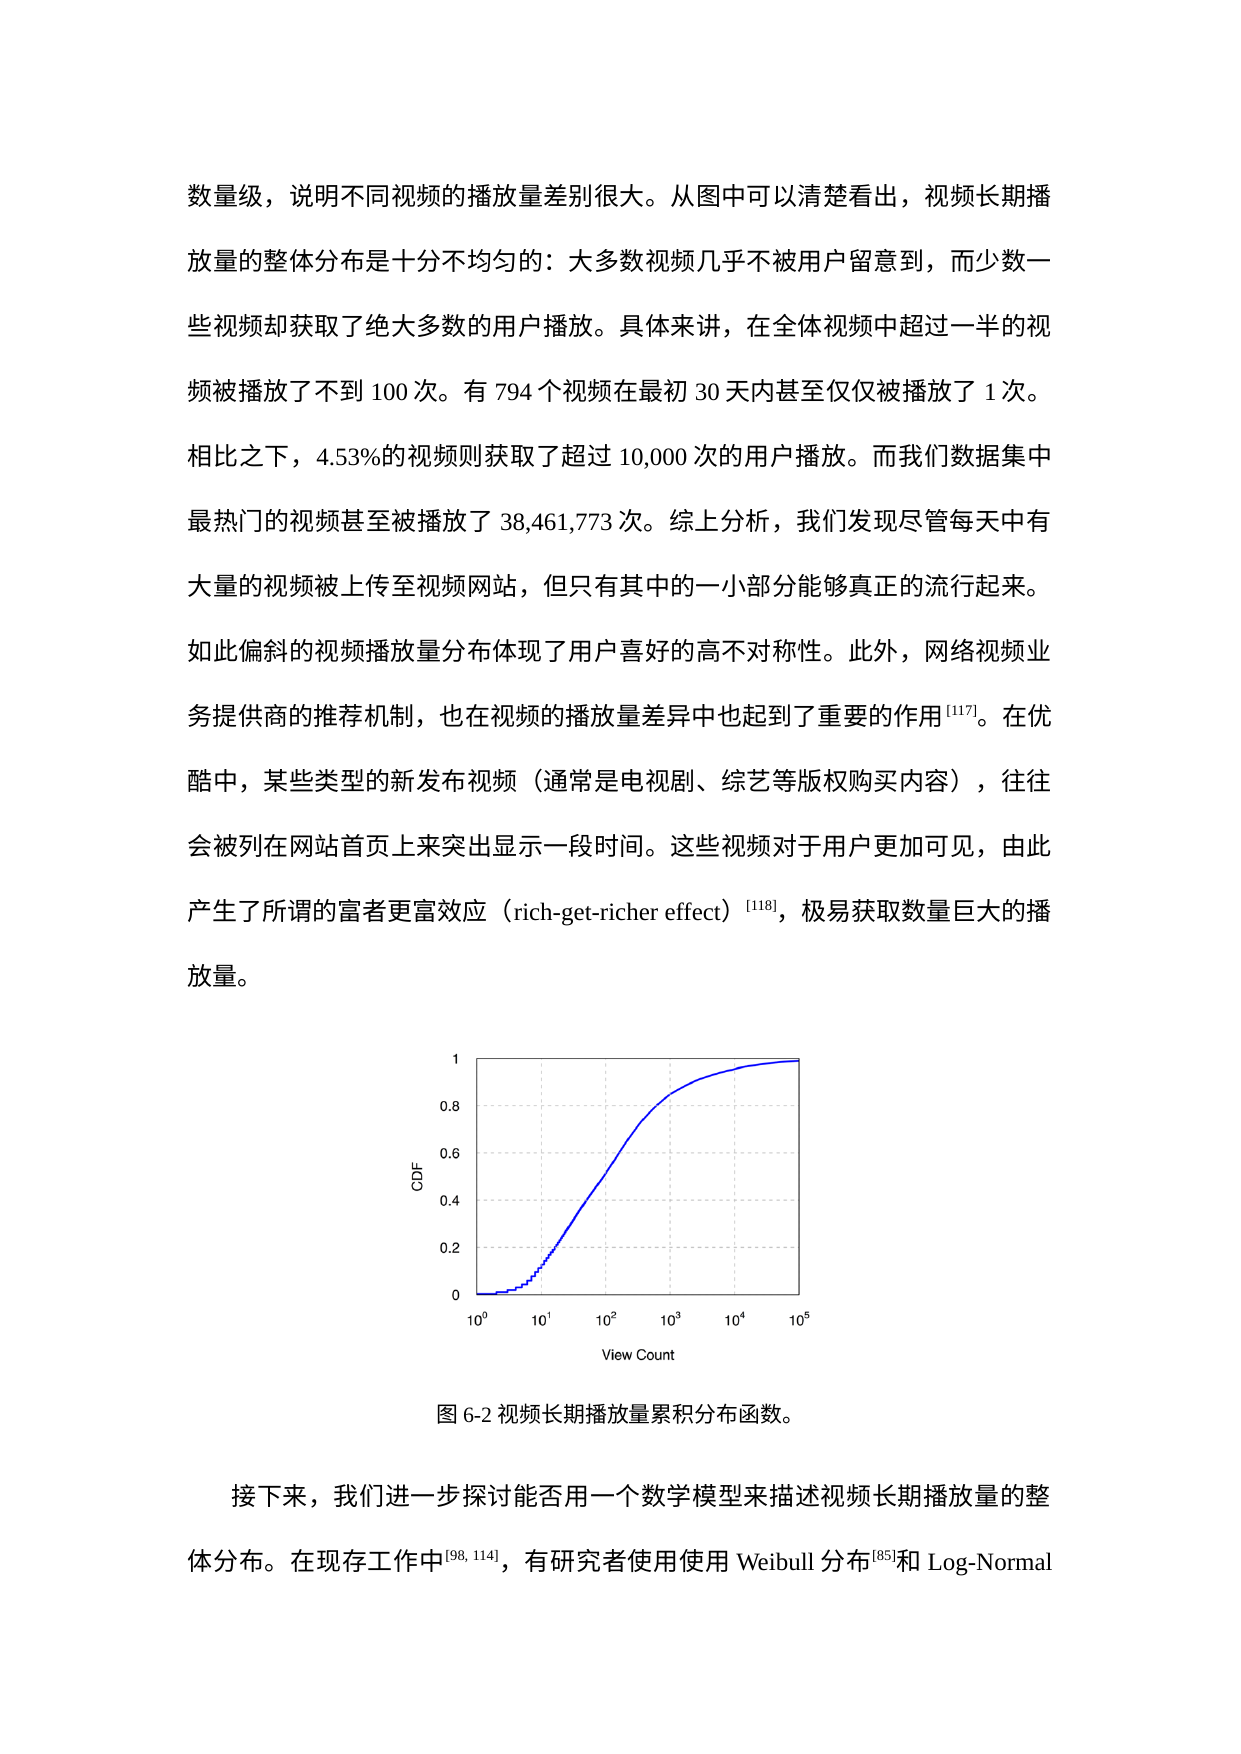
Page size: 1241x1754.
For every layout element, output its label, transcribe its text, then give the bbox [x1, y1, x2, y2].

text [187, 1462, 1053, 1592]
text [187, 162, 1053, 1007]
text 图6-2 视频长期播放量累积分布函数。 [187, 1397, 1053, 1429]
picture [406, 1039, 835, 1382]
